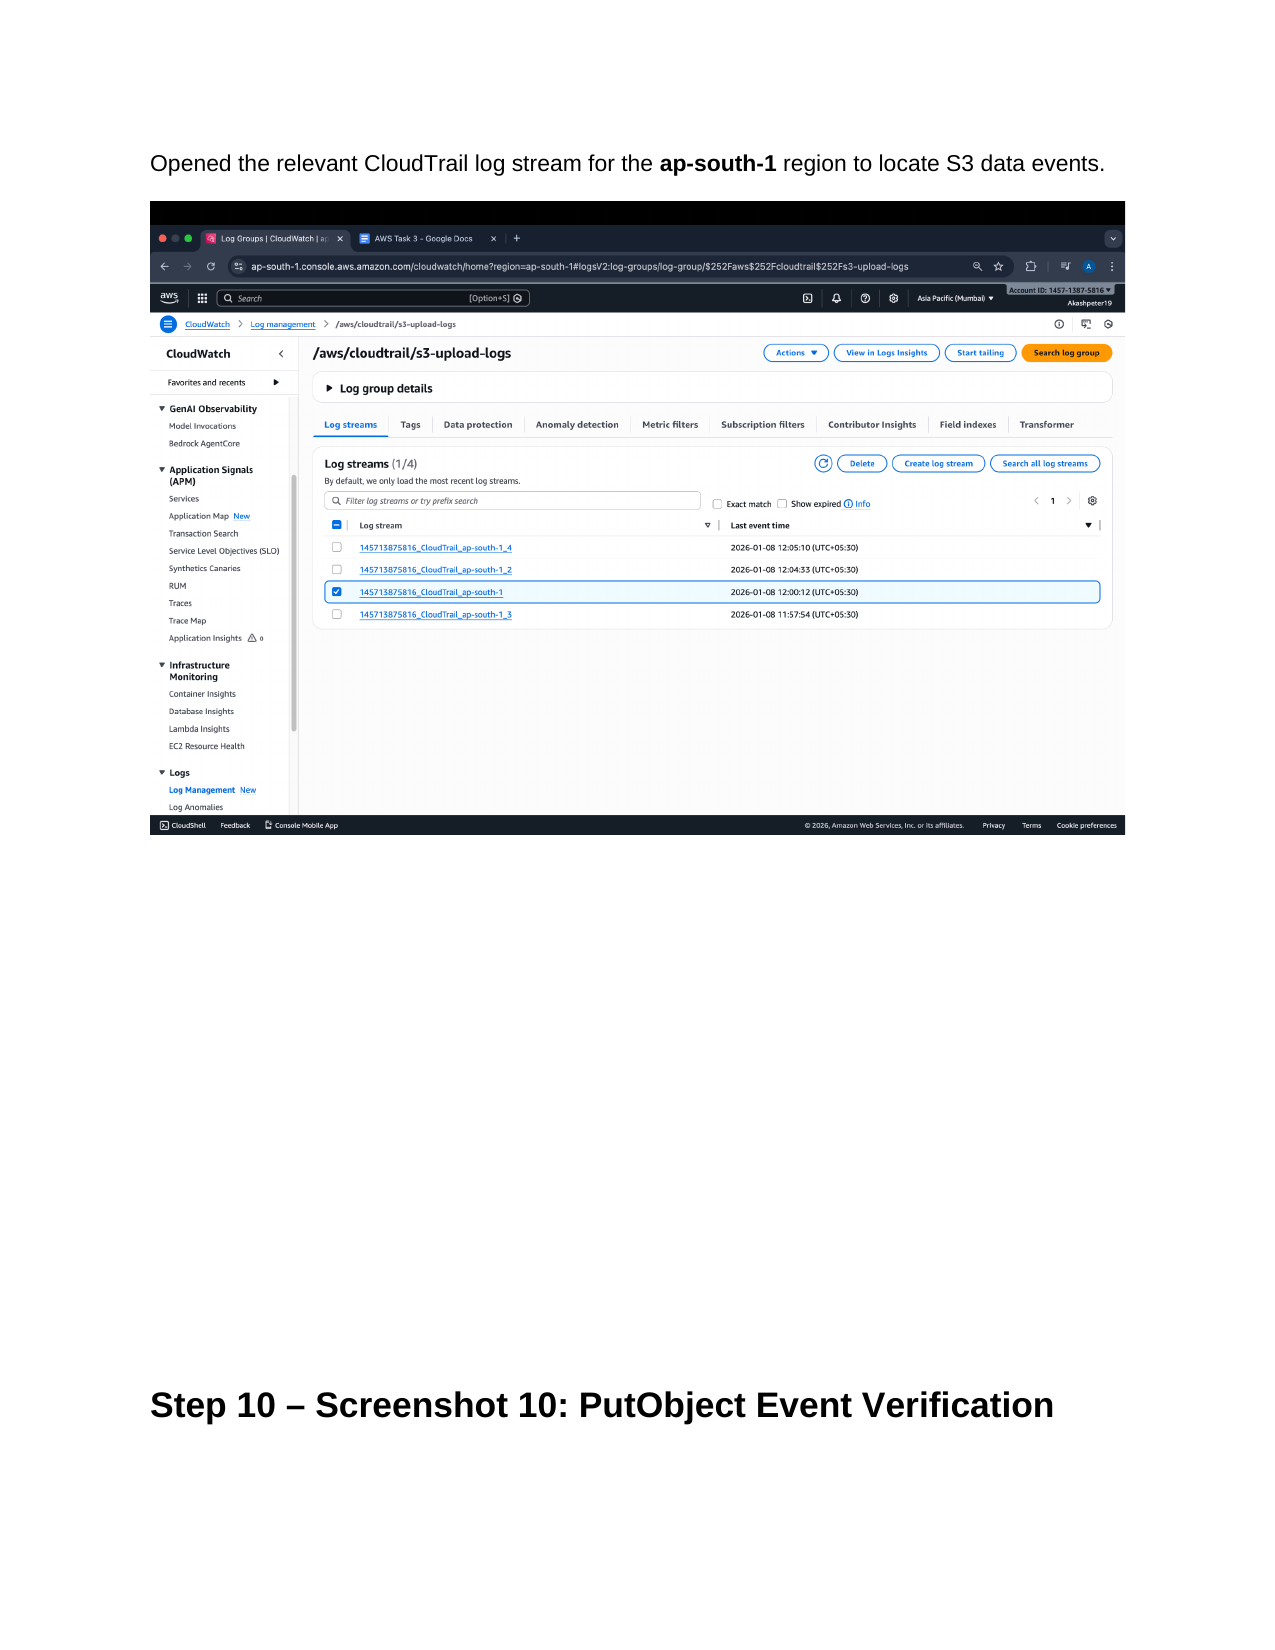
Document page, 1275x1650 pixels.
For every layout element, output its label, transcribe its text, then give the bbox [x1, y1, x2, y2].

picture [150, 201, 1125, 835]
text Step 10 – Screenshot 10: PutObject Event Verification [150, 835, 1125, 1425]
text Opened the relevant CloudTrail log stream for the ap-south-1 region to locate S3 data events. [150, 150, 1125, 176]
